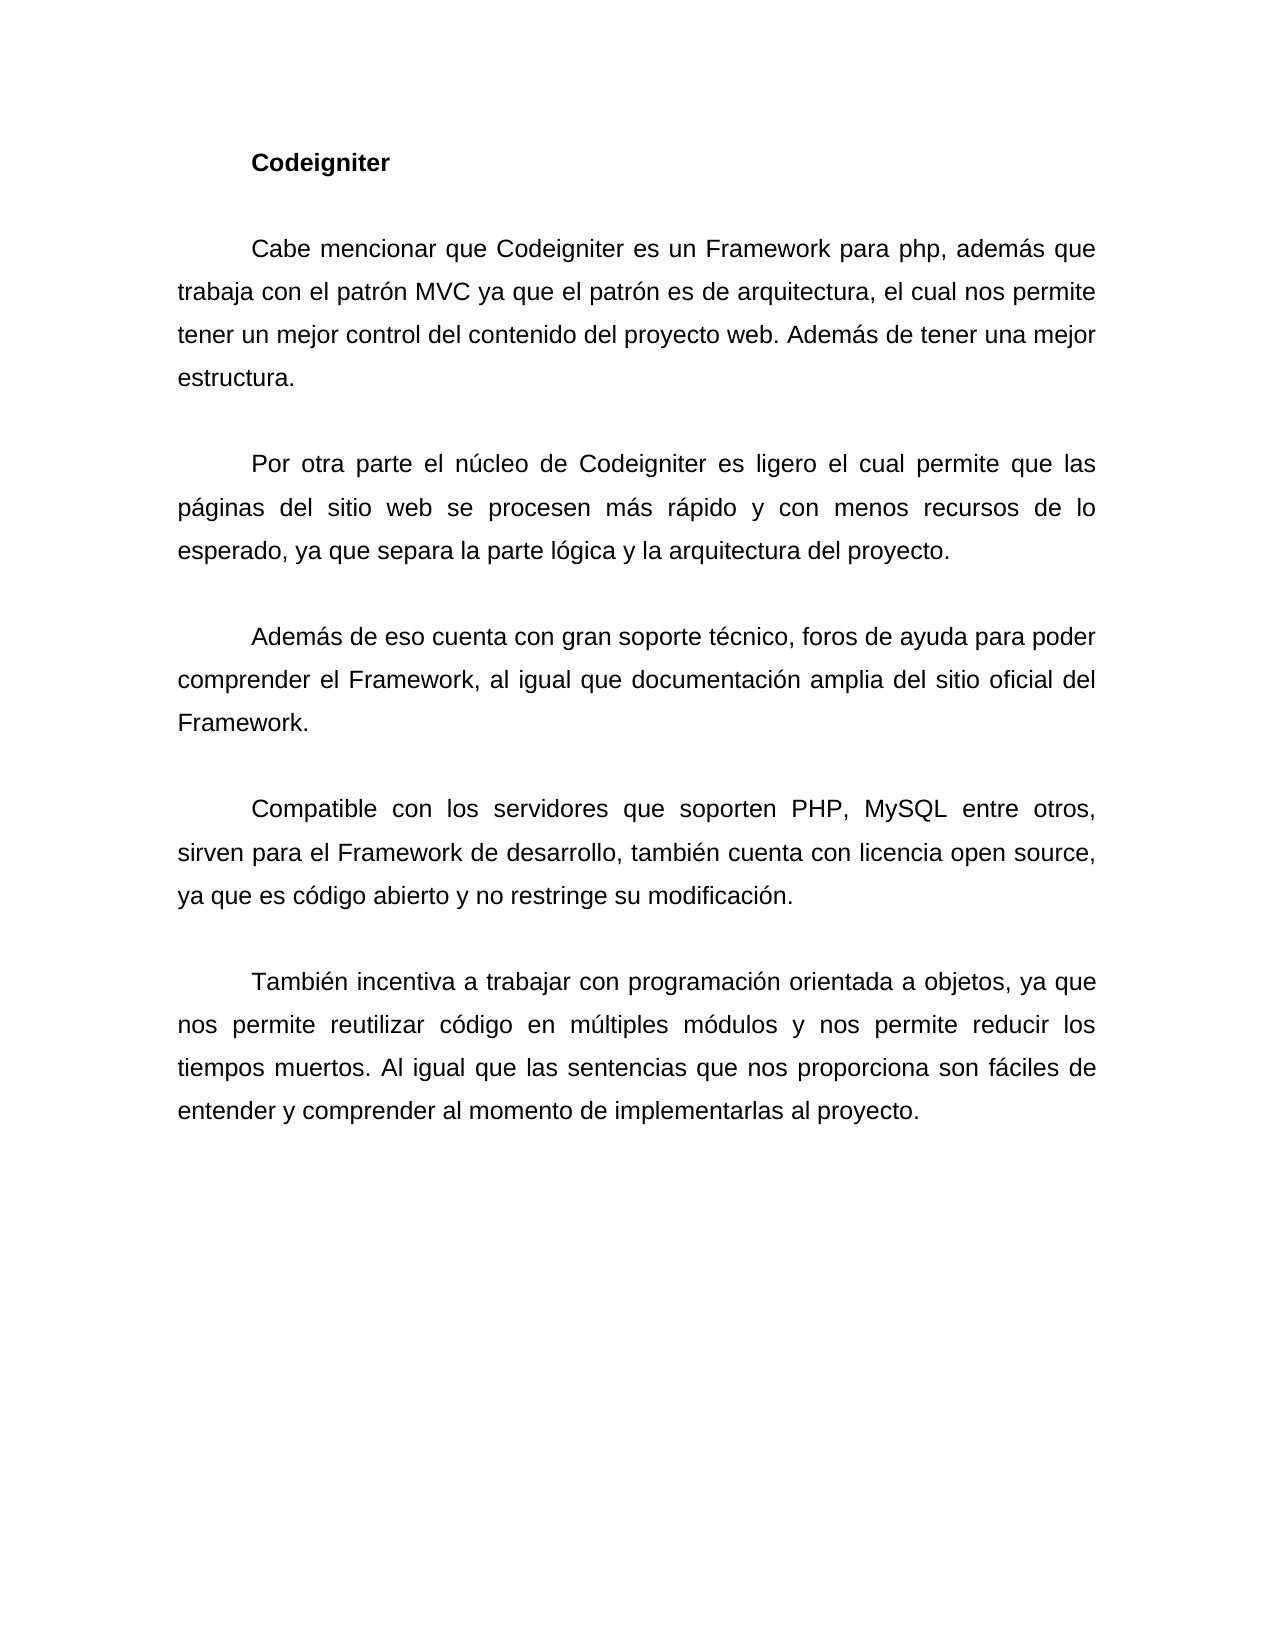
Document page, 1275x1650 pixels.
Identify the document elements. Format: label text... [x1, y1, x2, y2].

text Además de eso cuenta con gran soporte técnico, foros de ayuda para poder comprender el Framework, al igual que documentación amplia del sitio oficial del Framework. [177, 622, 1098, 737]
text Codeigniter [177, 148, 1098, 176]
text Cabe mencionar que Codeigniter es un Framework para php, además que trabaja con el patrón MVC ya que el patrón es de arquitectura, el cual nos permite tener un mejor control del contenido del proyecto web. Además de tener una mejor estructura. [177, 234, 1098, 392]
text Por otra parte el núcleo de Codeigniter es ligero el cual permite que las páginas del sitio web se procesen más rápido y con menos recursos de lo esperado, ya que separa la parte lógica y la arquitectura del proyecto. [177, 449, 1098, 564]
text Compatible con los servidores que soporten PHP, MySQL entre otros, sirven para el Framework de desarrollo, también cuenta con licencia open source, ya que es código abierto y no restringe su modificación. [177, 794, 1098, 909]
text También incentiva a trabajar con programación orientada a objetos, ya que nos permite reutilizar código en múltiples módulos y nos permite reducir los tiempos muertos. Al igual que las sentencias que nos proporciona son fáciles de entender y comprender al momento de implementarlas al proyecto. [177, 967, 1098, 1125]
